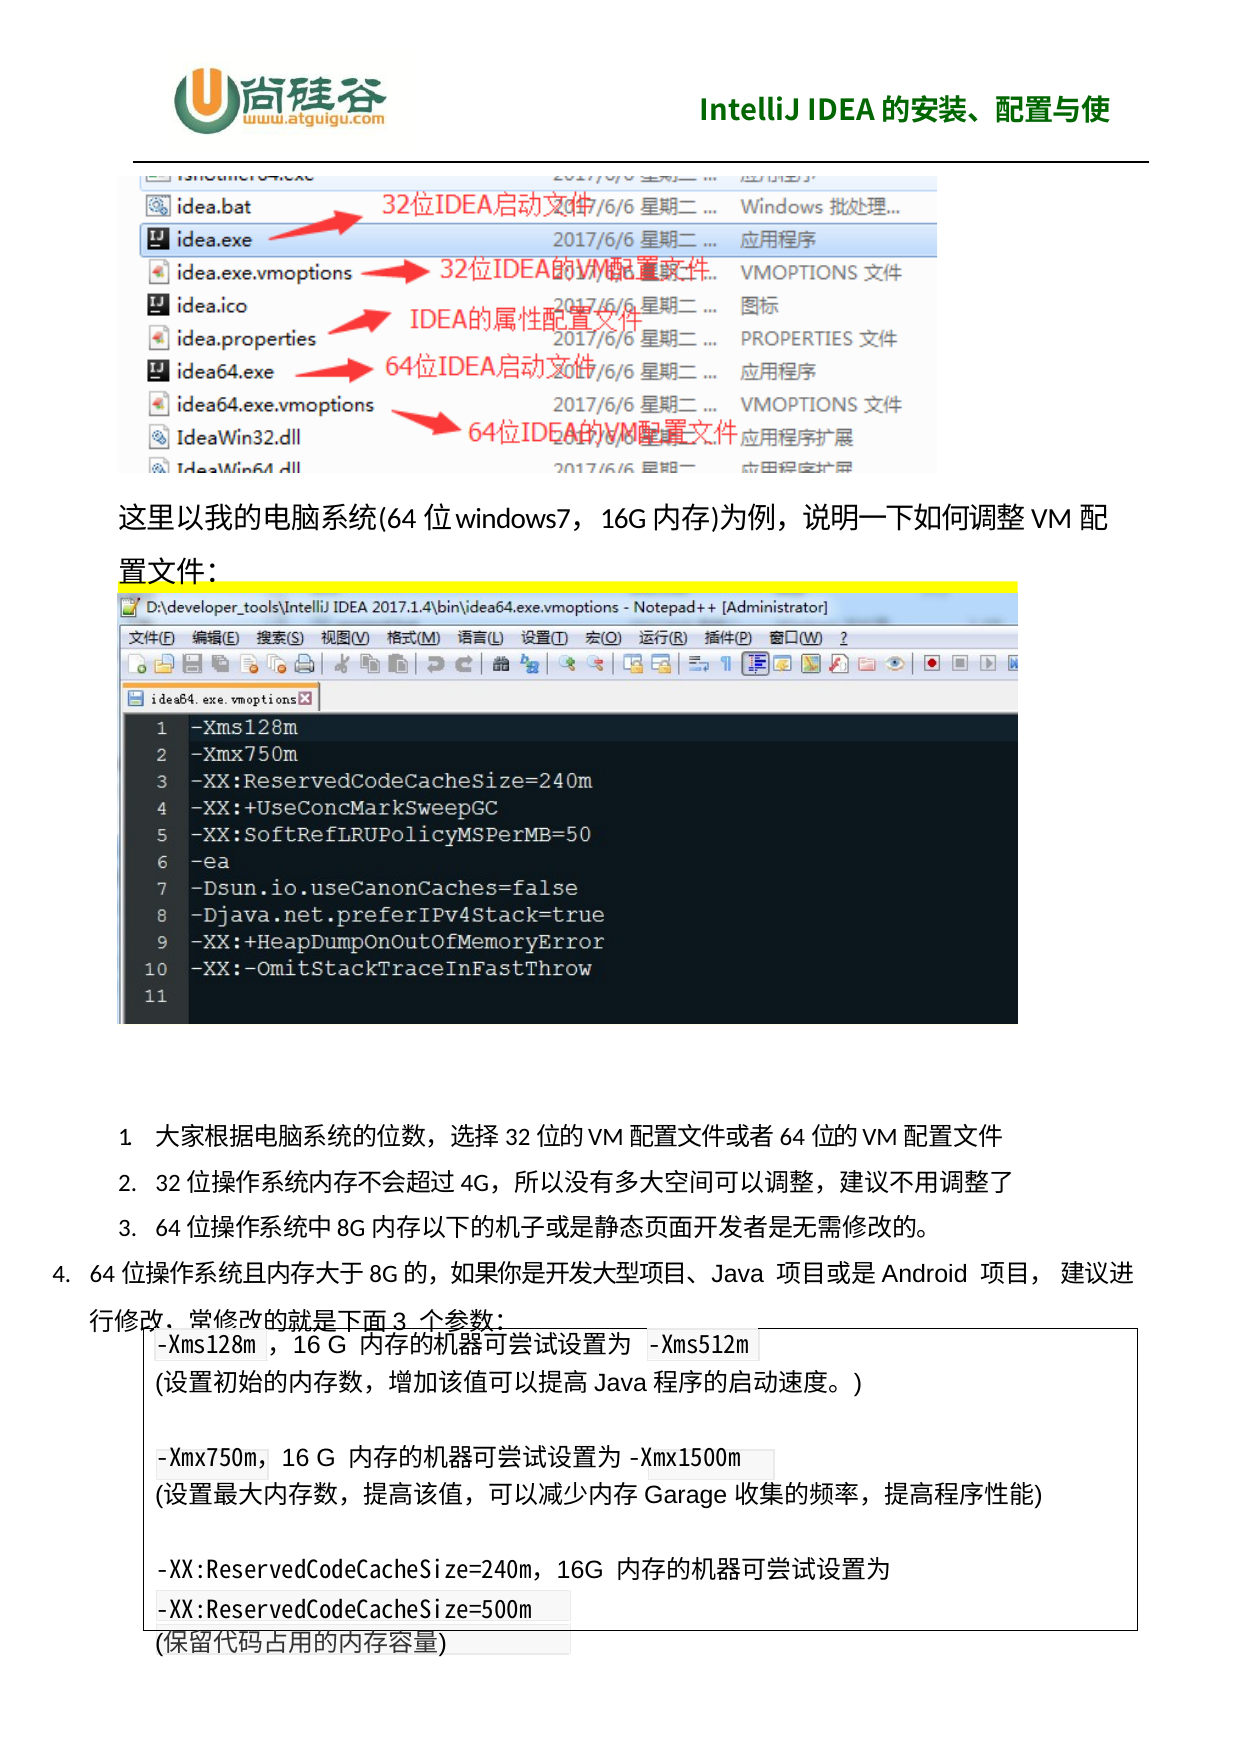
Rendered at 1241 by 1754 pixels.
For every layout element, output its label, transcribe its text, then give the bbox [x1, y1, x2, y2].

picture [118, 176, 938, 473]
list 大家根据电脑系统的位数，选择 32 位的 VM 配置文件或者 64 位的 VM 配置文件 [118, 1116, 1213, 1152]
picture [117, 593, 1018, 1024]
text 这里以我的电脑系统(64 位 windows7，16G 内存)为例，说明一下如何调整 VM 配置文件： [118, 495, 1128, 591]
picture [170, 50, 414, 149]
list 32 位操作系统内存不会超过 4G，所以没有多大空间可以调整，建议不用调整了 [118, 1162, 1213, 1198]
list 64 位操作系统中 8G 内存以下的机子或是静态页面开发者是无需修改的。 [118, 1208, 1213, 1244]
list 64 位操作系统且内存大于 8G 的，如果你是开发大型项目、Java 项目或是 Android 项目， 建议进行修改，常修改的就是下面 3 个参数： [52, 1254, 1141, 1337]
